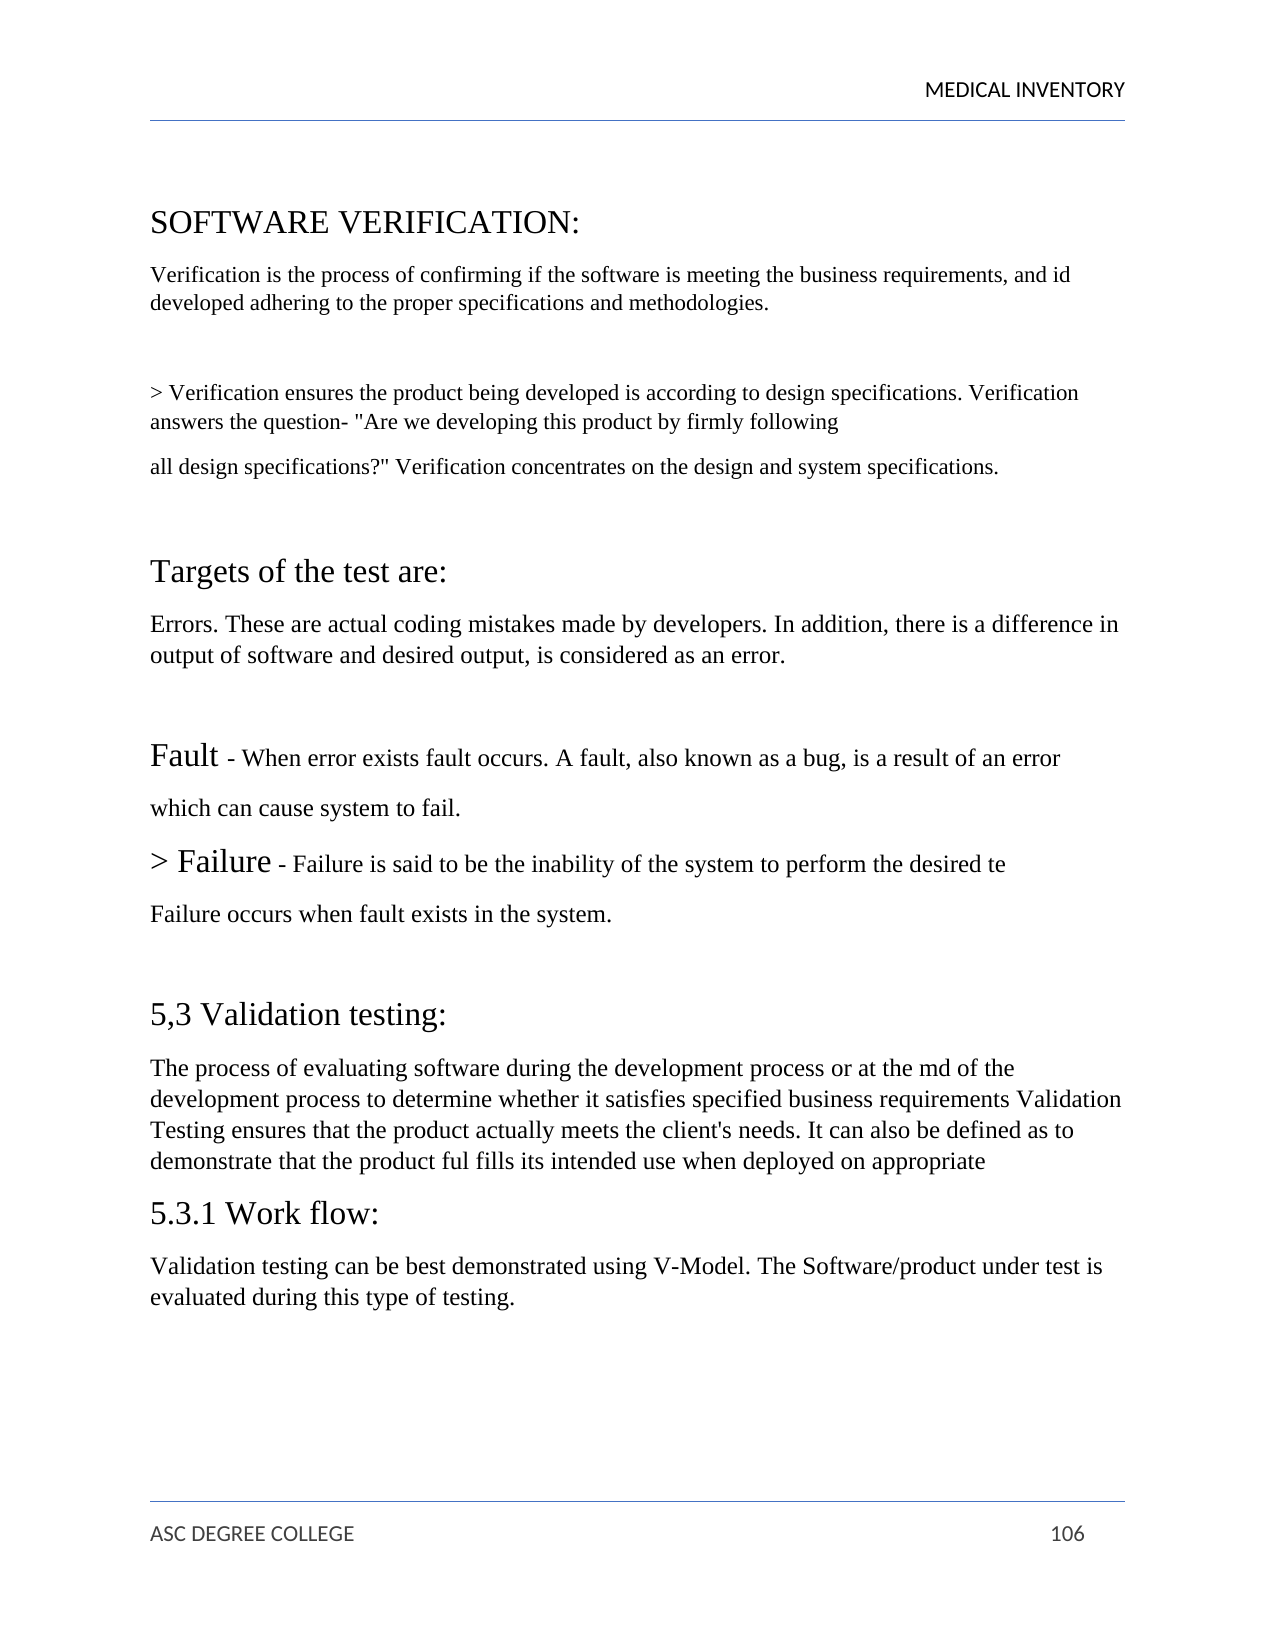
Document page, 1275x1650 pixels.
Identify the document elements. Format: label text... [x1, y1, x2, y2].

text Validation testing can be best demonstrated using V-Model. The Software/product under test is evaluated during this type of testing. [150, 1251, 1125, 1311]
text Errors. These are actual coding mistakes made by developers. In addition, there is a difference in output of software and desired output, is considered as an error. [150, 609, 1125, 669]
text 5.3.1 Work flow: [150, 1193, 1125, 1232]
text Targets of the test are: [150, 551, 1125, 589]
text > Failure - Failure is said to be the inability of the system to perform the desired te [150, 841, 1125, 879]
text The process of evaluating software during the development process or at the md of the development process to determine whether it satisfies specified business requirements Validation Testing ensures that the product actually meets the client's needs. It can also be defined as to demonstrate that the product ful fills its intended use when deployed on appropriate [150, 1053, 1125, 1174]
text all design specifications?" Verification concentrates on the design and system specifications. [150, 453, 1125, 479]
text > Verification ensures the product being developed is according to design specifications. Verification answers the question- "Are we developing this product by firmly following [150, 379, 1125, 434]
text Failure occurs when fault exists in the system. [150, 899, 1125, 928]
text Verification is the process of confirming if the software is meeting the business requirements, and id developed adhering to the proper specifications and methodologies. [150, 261, 1125, 316]
text 5,3 Validation testing: [150, 994, 1125, 1033]
text which can cause system to fail. [150, 793, 1125, 822]
text SOFTWARE VERIFICATION: [150, 203, 1125, 241]
text Fault - When error exists fault occurs. A fault, also known as a bug, is a result of an error [150, 735, 1125, 774]
